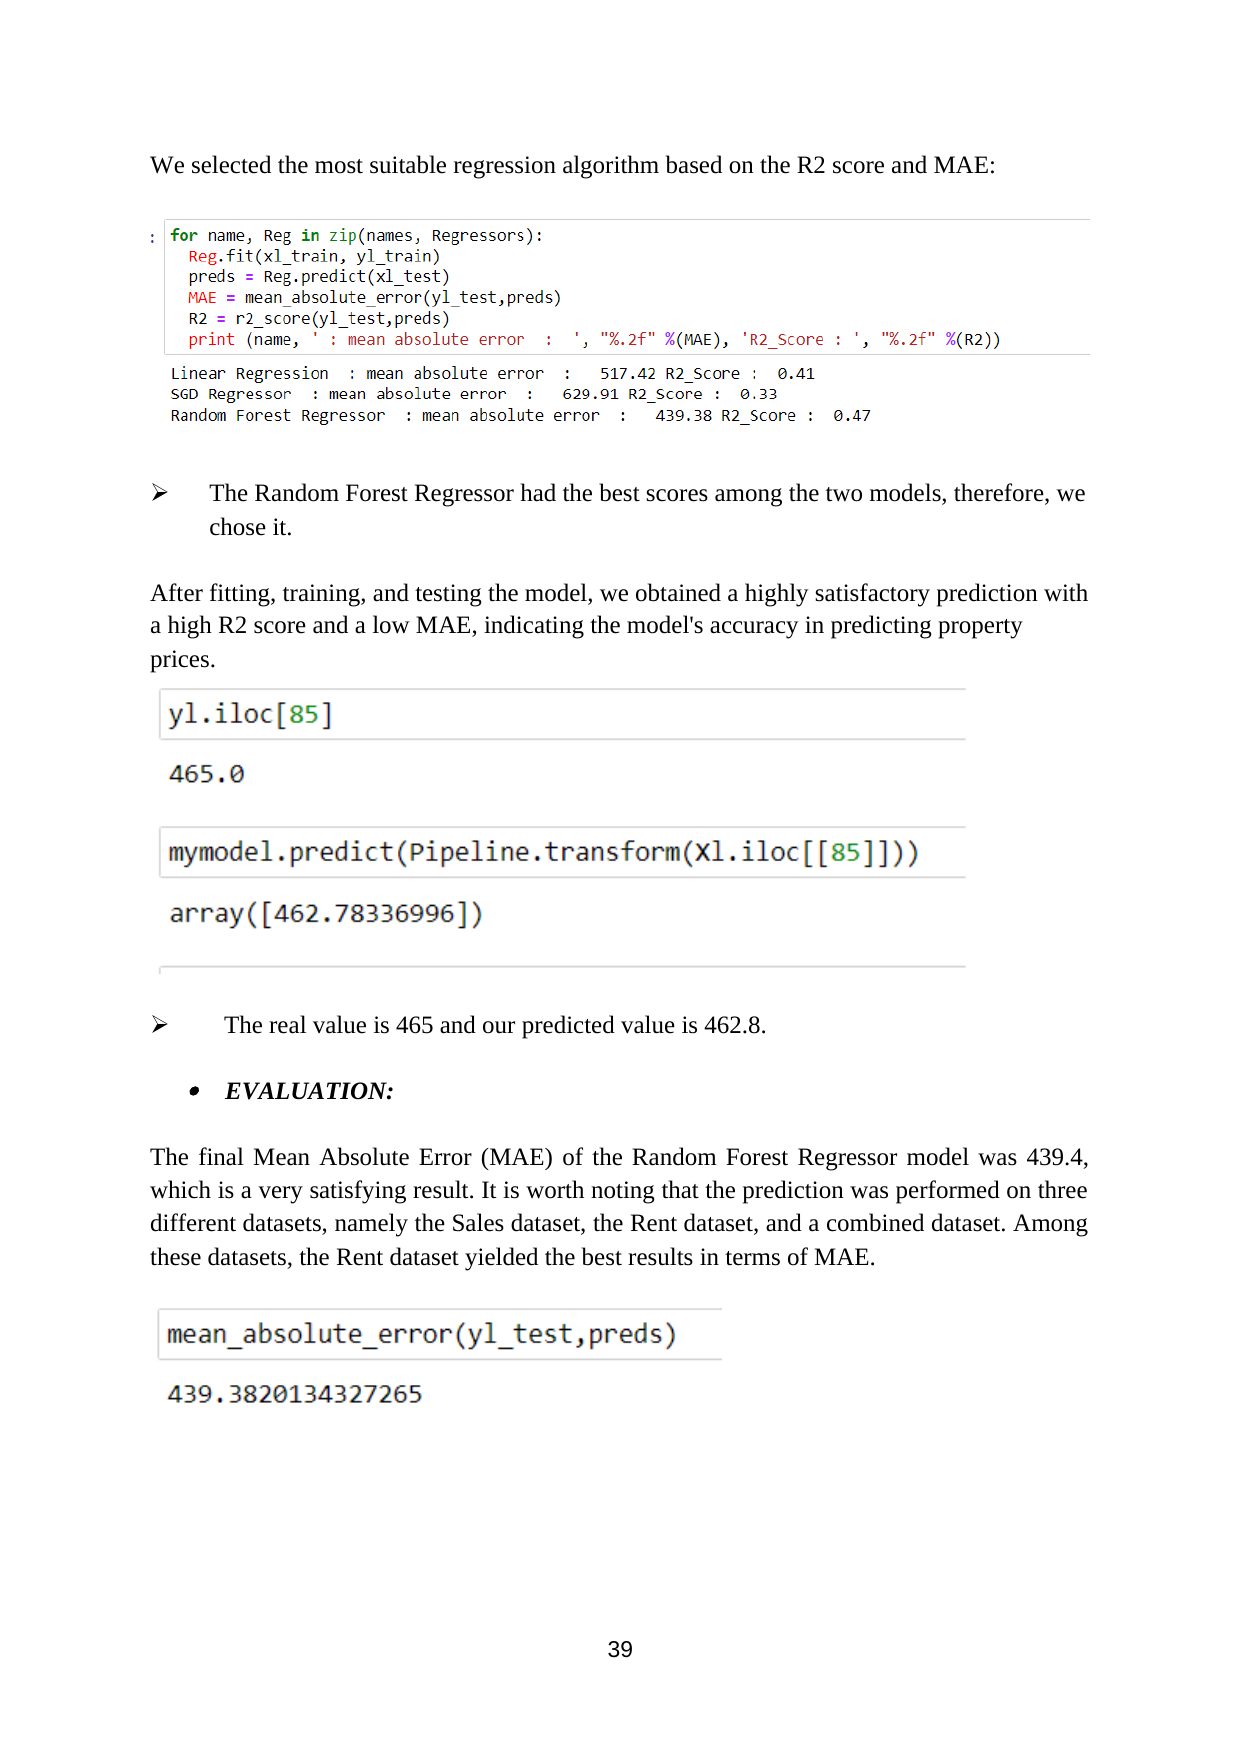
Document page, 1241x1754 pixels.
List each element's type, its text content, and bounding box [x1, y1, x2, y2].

picture [150, 216, 1091, 442]
list The real value is 465 and our predicted value is 462.8. [150, 1010, 1090, 1039]
list EVALUATION: [187, 1076, 1090, 1105]
text The final Mean Absolute Error (MAE) of the Random Forest Regressor model was 439.4, which is a very satisfying result. It is worth noting that the prediction was performed on three different datasets, namely the Sales dataset, the Rent dataset, and a combined dataset. Among these datasets, the Rent dataset yielded the best results in terms of MAE. [150, 1142, 1090, 1270]
text We selected the most suitable regression algorithm based on the R2 score and MAE: [150, 151, 1090, 179]
picture [150, 1307, 722, 1428]
text After fitting, training, and testing the model, we obtained a highly satisfactory prediction with a high R2 score and a low MAE, indicating the model's accuracy in predicting property prices. [150, 578, 1090, 672]
picture [150, 676, 966, 974]
list The Random Forest Regressor had the best scores among the two models, therefore, we chose it. [150, 478, 1090, 540]
